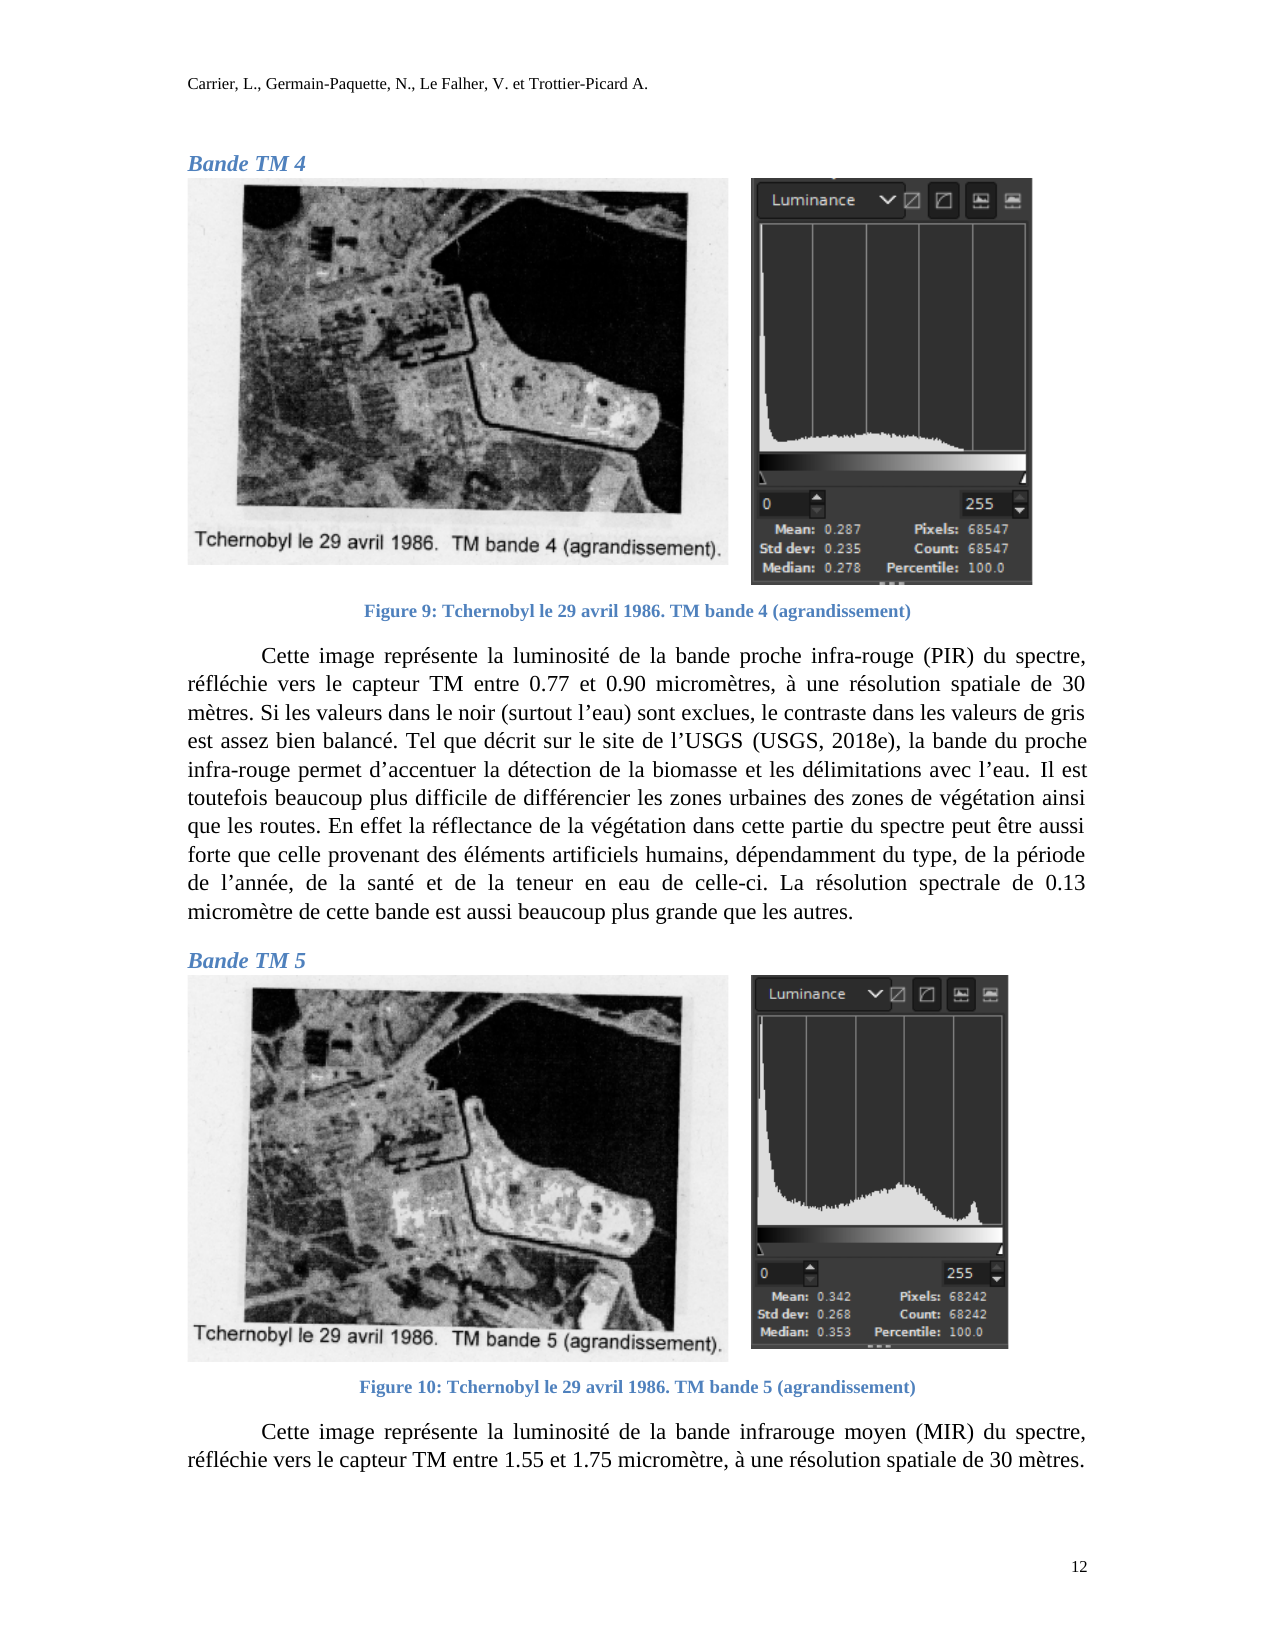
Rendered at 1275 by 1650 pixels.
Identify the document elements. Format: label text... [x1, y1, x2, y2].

subtitle Bande TM 4 [187, 150, 1087, 176]
subtitle Bande TM 5 [187, 947, 1087, 973]
table_header [176, 179, 740, 599]
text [187, 1418, 1087, 1473]
picture [751, 178, 1033, 585]
picture [751, 975, 1009, 1349]
text Figure 9: Tchernobyl le 29 avril 1986. TM bande 4 (agrandissement) [187, 599, 1087, 621]
picture [187, 975, 729, 1362]
text Cette image représente la luminosité de la bande proche infra-rouge (PIR) du spectre, réfléchie vers le capteur TM entre 0.77 et 0.90 micromètres, à une résolution spatiale de 30 mètres. Si les valeurs dans le noir (surtout l’eau) sont exclues, le contraste dans les valeurs de gris est assez bien balancé. Tel que décrit sur le site de l’USGS , la bande du proche infra-rouge permet d’accentuer la détection de la biomasse et les délimitations avec l’eau. Il est toutefois beaucoup plus difficile de différencier les zones urbaines des zones de végétation ainsi que les routes. En effet la réflectance de la végétation dans cette partie du spectre peut être aussi forte que celle provenant des éléments artificiels humains, dépendamment du type, de la période de l’année, de la santé et de la teneur en eau de celle-ci. La résolution spectrale de 0.13 micromètre de cette bande est aussi beaucoup plus grande que les autres. [187, 642, 1087, 924]
text Figure 10: Tchernobyl le 29 avril 1986. TM bande 5 (agrandissement) [187, 1376, 1087, 1397]
table_header [176, 976, 740, 1376]
table_header [740, 976, 1099, 1376]
picture [187, 178, 729, 565]
table_header [740, 179, 1099, 599]
